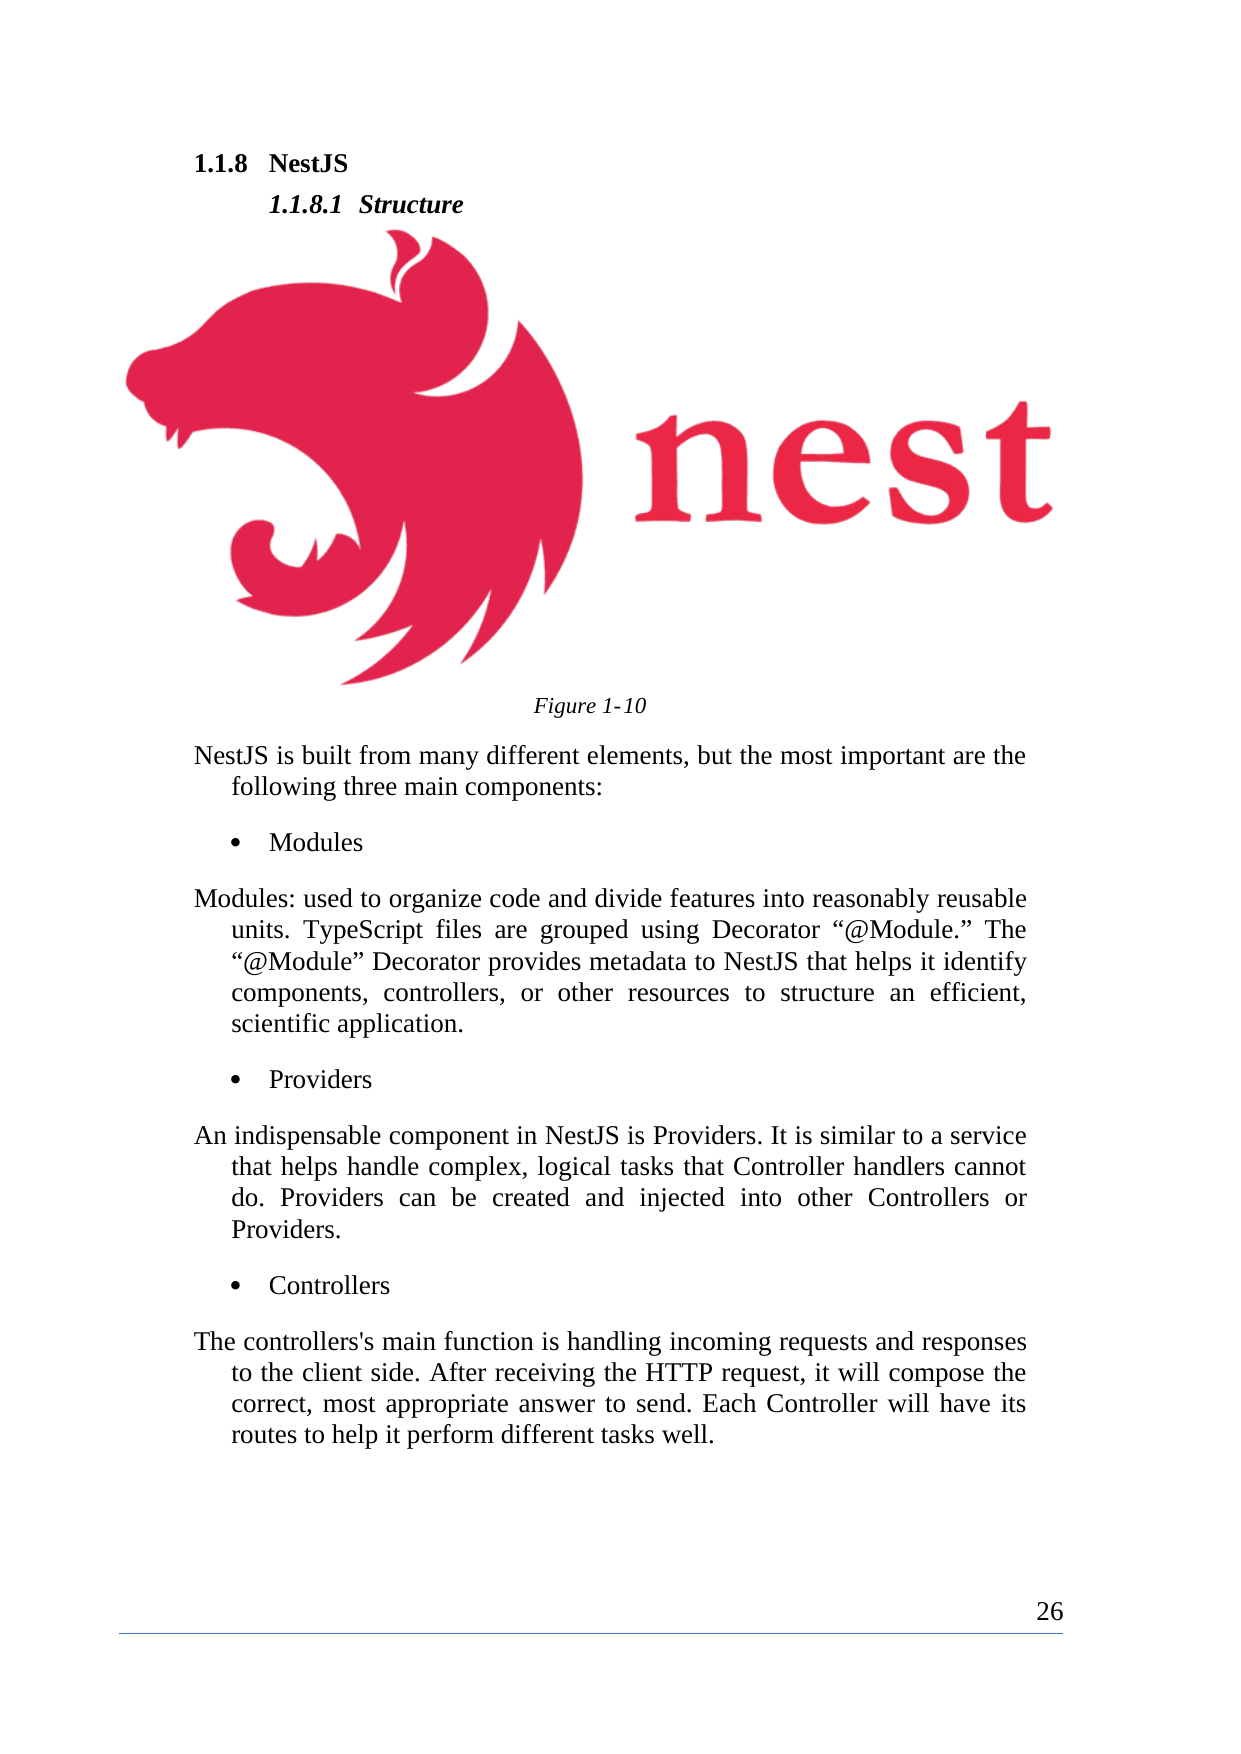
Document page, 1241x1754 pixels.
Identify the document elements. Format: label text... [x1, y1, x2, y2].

text Figure 1-10 [118, 692, 1063, 718]
text An indispensable component in NestJS is Providers. It is similar to a service that helps handle complex, logical tasks that Controller handlers cannot do. Providers can be created and injected into other Controllers or Providers. [193, 1119, 1028, 1244]
text NestJS is built from many different elements, but the most important are the following three main components: [193, 739, 1028, 801]
list Controllers [231, 1269, 1028, 1300]
subtitle Structure [268, 188, 1063, 219]
text The controllers's main function is handling incoming requests and responses to the client side. After receiving the HTTP request, it will compose the correct, most appropriate answer to send. Each Controller will have its routes to help it perform different tasks well. [193, 1325, 1028, 1449]
picture [118, 225, 1064, 686]
list Modules [231, 826, 1028, 857]
list Providers [231, 1063, 1028, 1094]
subtitle NestJS [193, 147, 1063, 178]
text Modules: used to organize code and divide features into reasonably reusable units. TypeScript files are grouped using Decorator “@Module.” The “@Module” Decorator provides metadata to NestJS that helps it identify components, controllers, or other resources to structure an efficient, scientific application. [193, 882, 1028, 1038]
